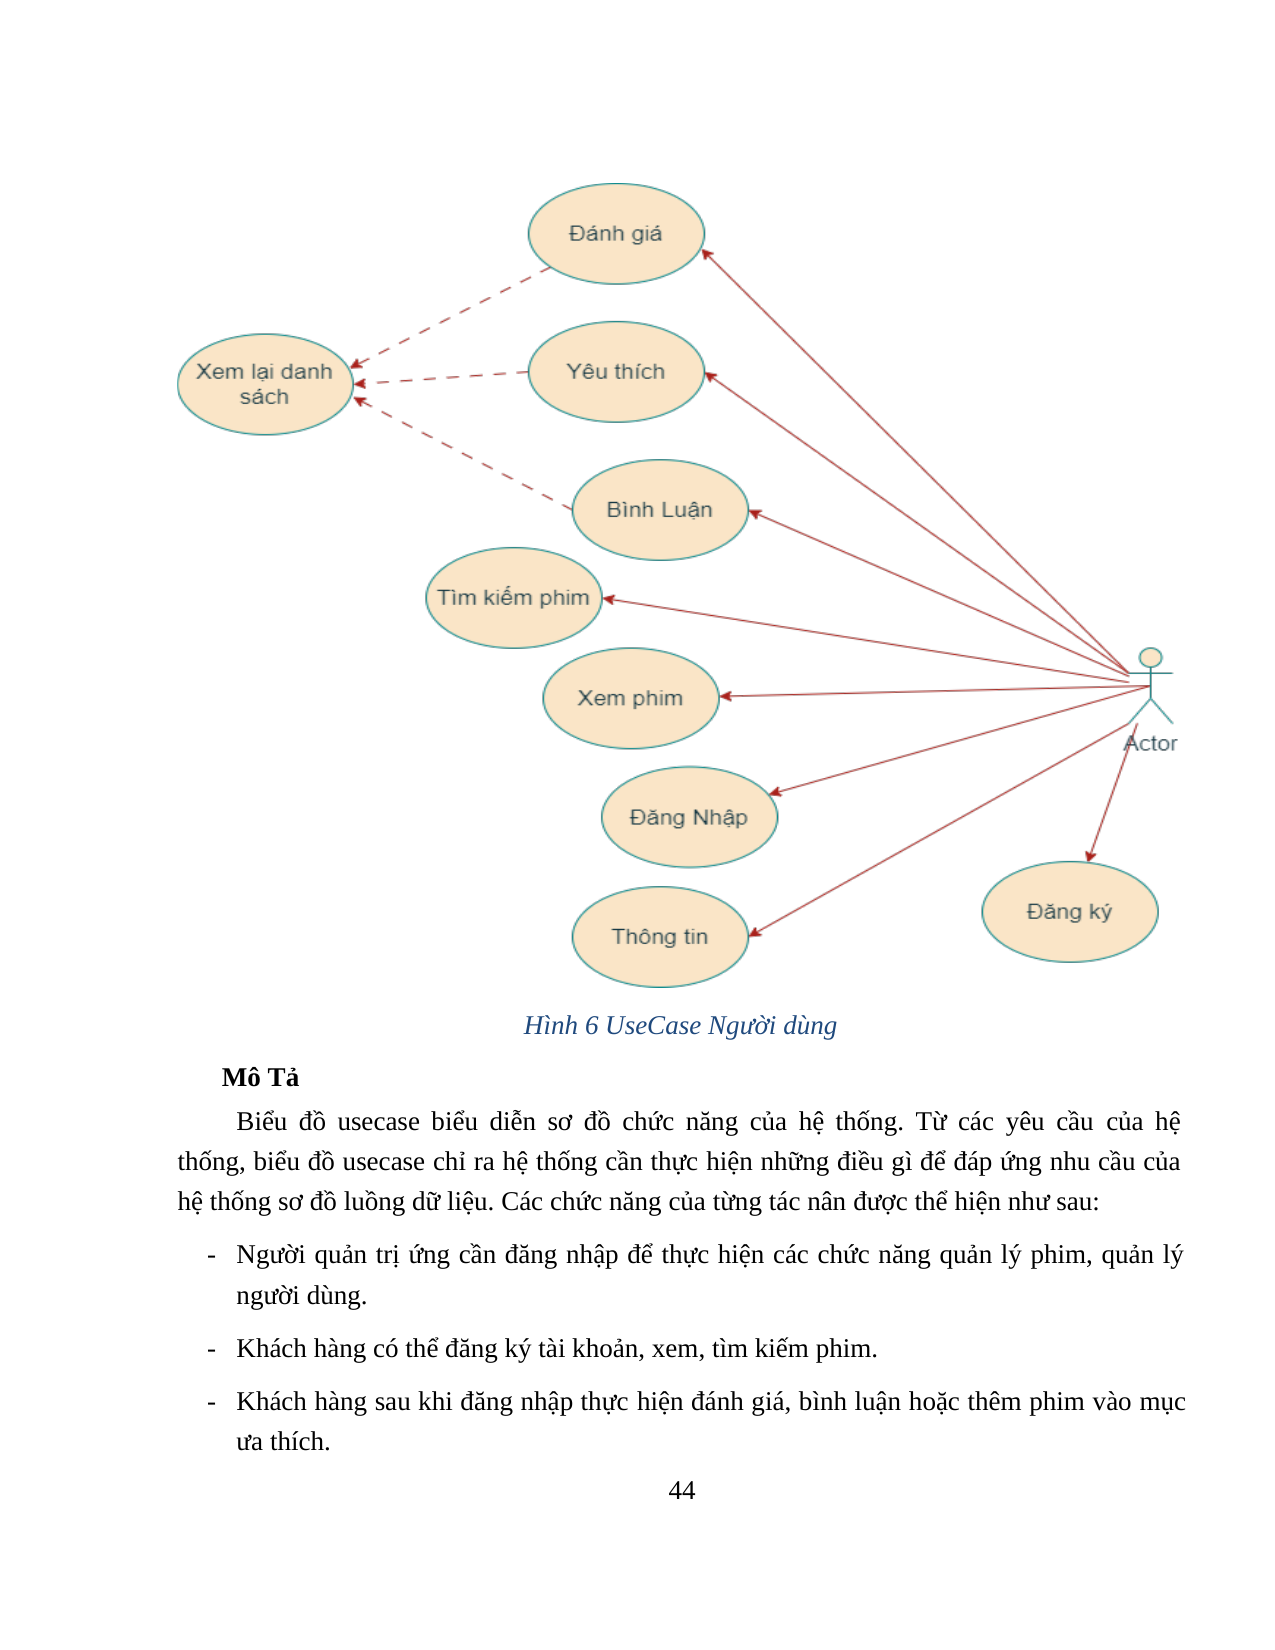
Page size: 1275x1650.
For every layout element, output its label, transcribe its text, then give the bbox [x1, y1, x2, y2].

list Khách hàng có thể đăng ký tài khoản, xem, tìm kiếm phim. [207, 1332, 1186, 1363]
text Hình 6 UseCase Người dùng [177, 1009, 1186, 1040]
list Khách hàng sau khi đăng nhập thực hiện đánh giá, bình luận hoặc thêm phim vào mục ưa thích. [207, 1385, 1186, 1456]
list Người quản trị ứng cần đăng nhập để thực hiện các chức năng quản lý phim, quản lý người dùng. [207, 1238, 1186, 1310]
text Mô Tả [222, 1061, 1186, 1092]
text Biểu đồ usecase biểu diễn sơ đồ chức năng của hệ thống. Từ các yêu cầu của hệ thống, biểu đồ usecase chỉ ra hệ thống cần thực hiện những điều gì để đáp ứng nhu cầu của hệ thống sơ đồ luồng dữ liệu. Các chức năng của từng tác nân được thể hiện như sau: [177, 1105, 1181, 1217]
picture [177, 183, 1178, 988]
